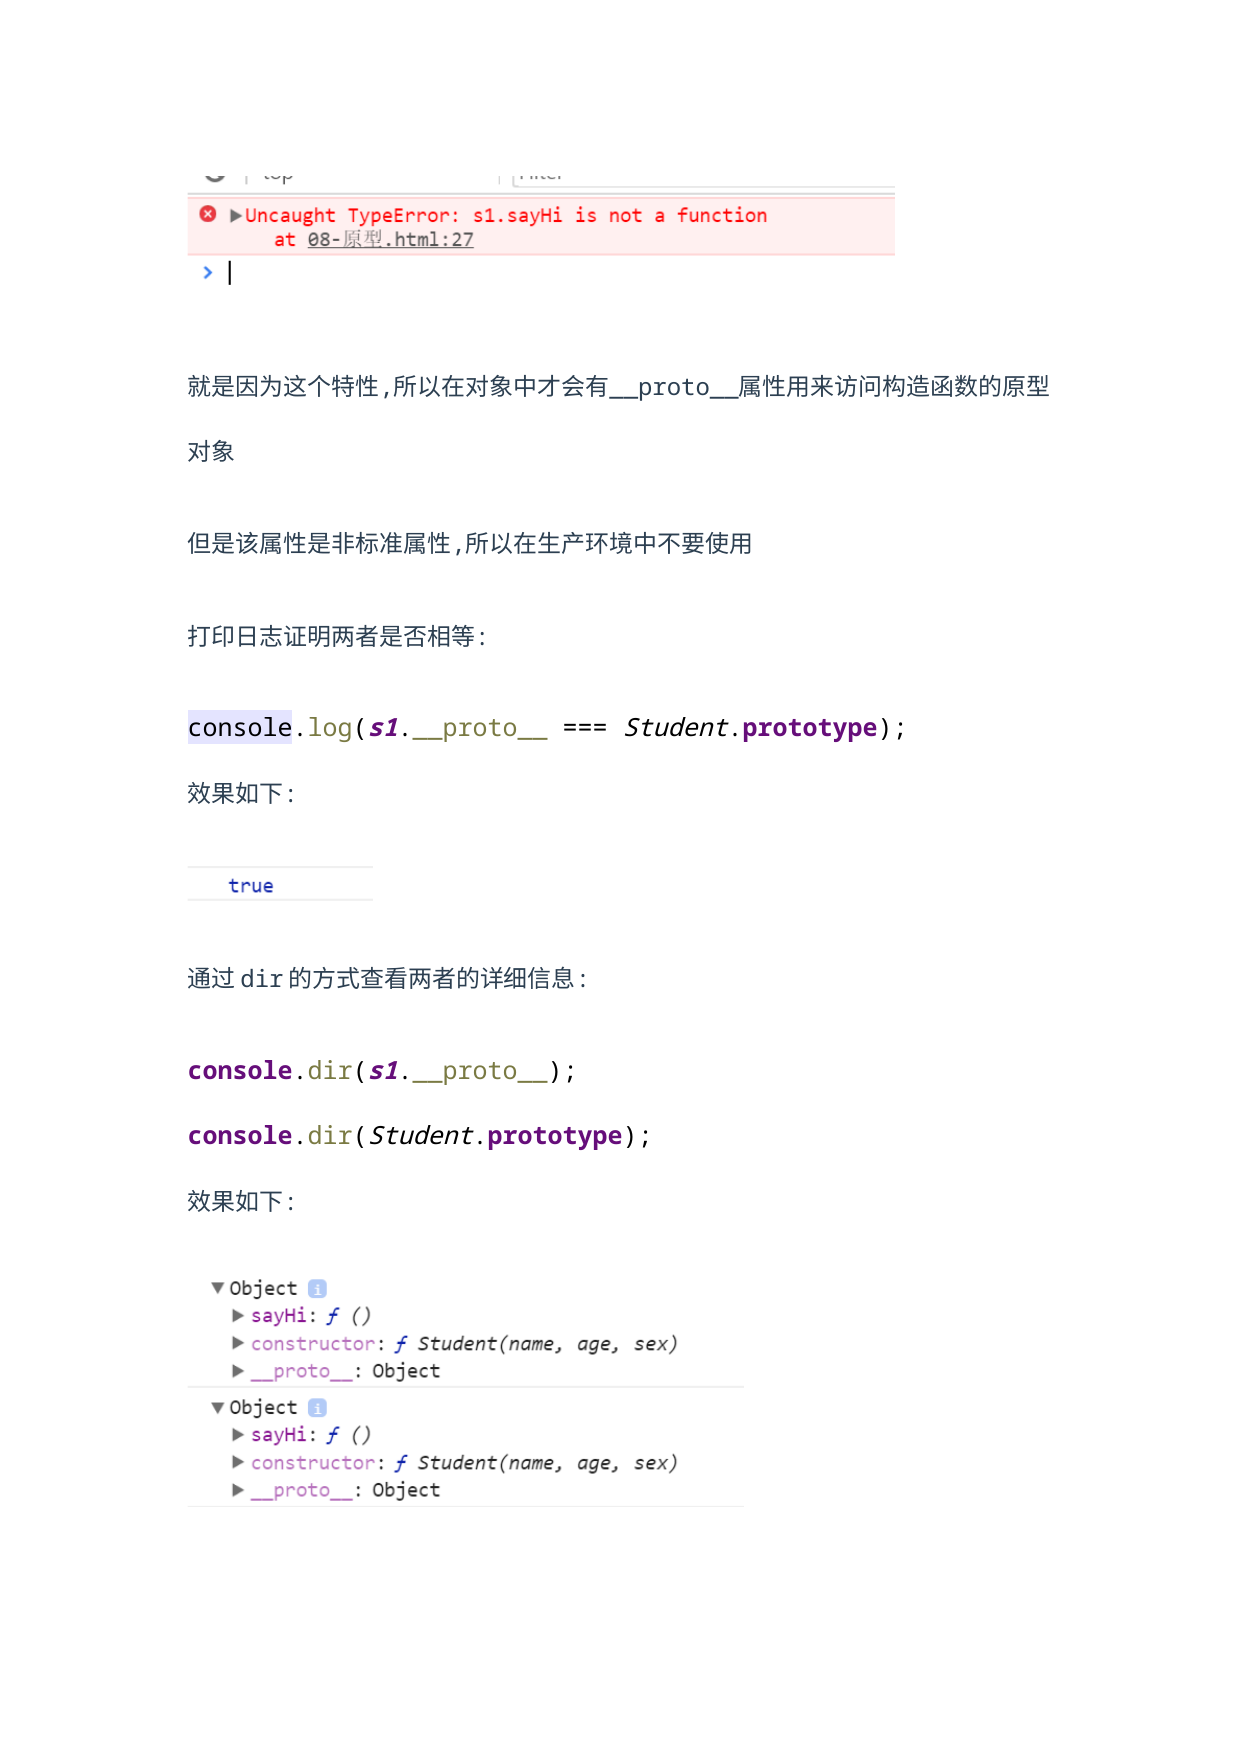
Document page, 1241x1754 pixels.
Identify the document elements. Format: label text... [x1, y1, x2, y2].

picture [187, 866, 373, 903]
text 打印日志证明两者是否相等: [187, 602, 1053, 667]
text console.log(s1.__proto__ === Student.prototype); [187, 694, 1053, 759]
picture [187, 176, 895, 310]
text 通过dir的方式查看两者的详细信息: [187, 944, 1053, 1009]
picture [187, 1272, 744, 1507]
text 但是该属性是非标准属性,所以在生产环境中不要使用 [187, 509, 1053, 574]
text console.dir(s1.__proto__); console.dir(Student.prototype); [187, 1037, 1053, 1167]
text 就是因为这个特性,所以在对象中才会有__proto__属性用来访问构造函数的原型对象 [187, 352, 1053, 482]
text 效果如下: [187, 1167, 1053, 1232]
text 效果如下: [187, 759, 1053, 824]
